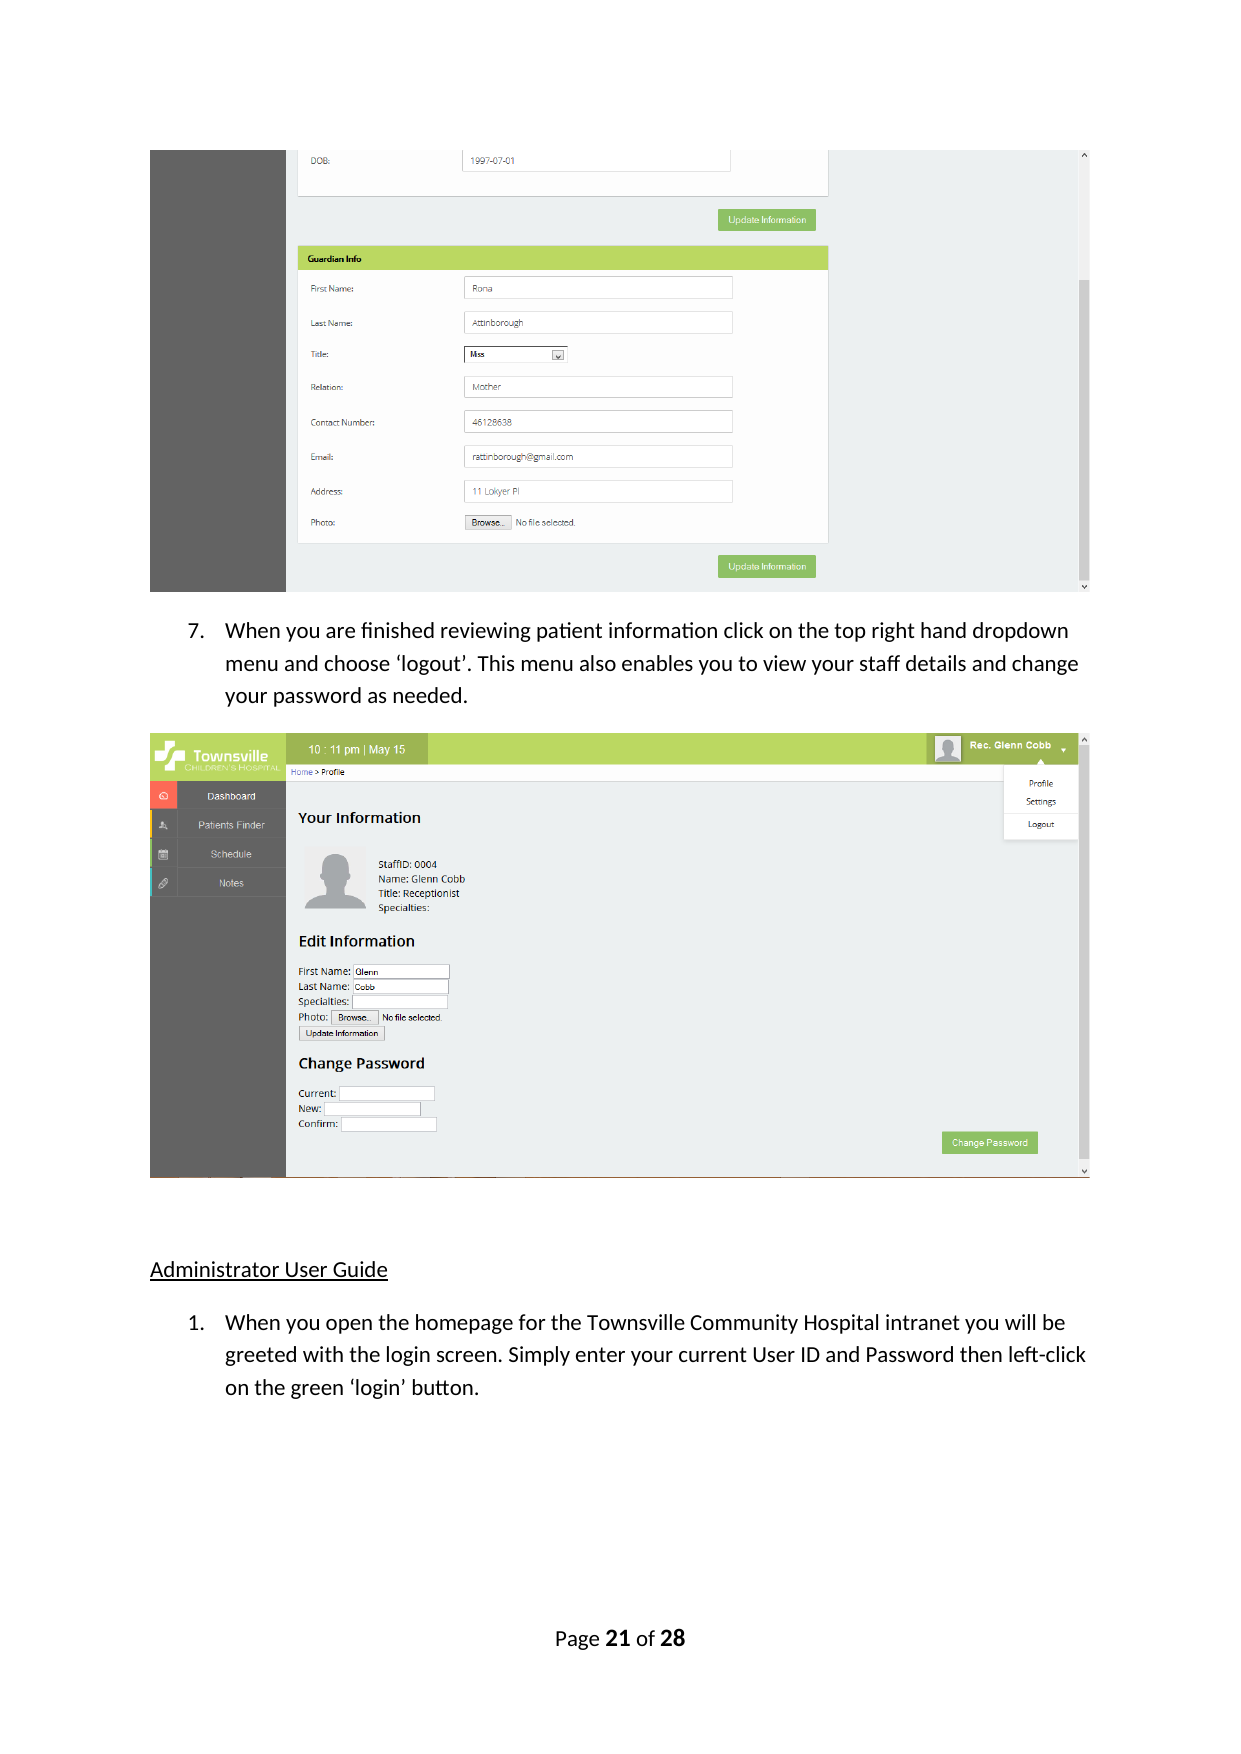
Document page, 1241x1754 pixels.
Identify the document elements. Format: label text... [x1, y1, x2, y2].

picture [150, 150, 1090, 592]
list When you are finished reviewing patient information click on the top right hand dropdown menu and choose ‘logout’. This menu also enables you to view your staff details and change your password as needed. [187, 616, 1090, 709]
picture [150, 733, 1090, 1178]
list When you open the homepage for the Townsville Community Hospital intranet you will be greeted with the login screen. Simply enter your current User ID and Password then left-click on the green ‘login’ button. [187, 1308, 1090, 1401]
text Administrator User Guide [150, 1255, 1090, 1283]
